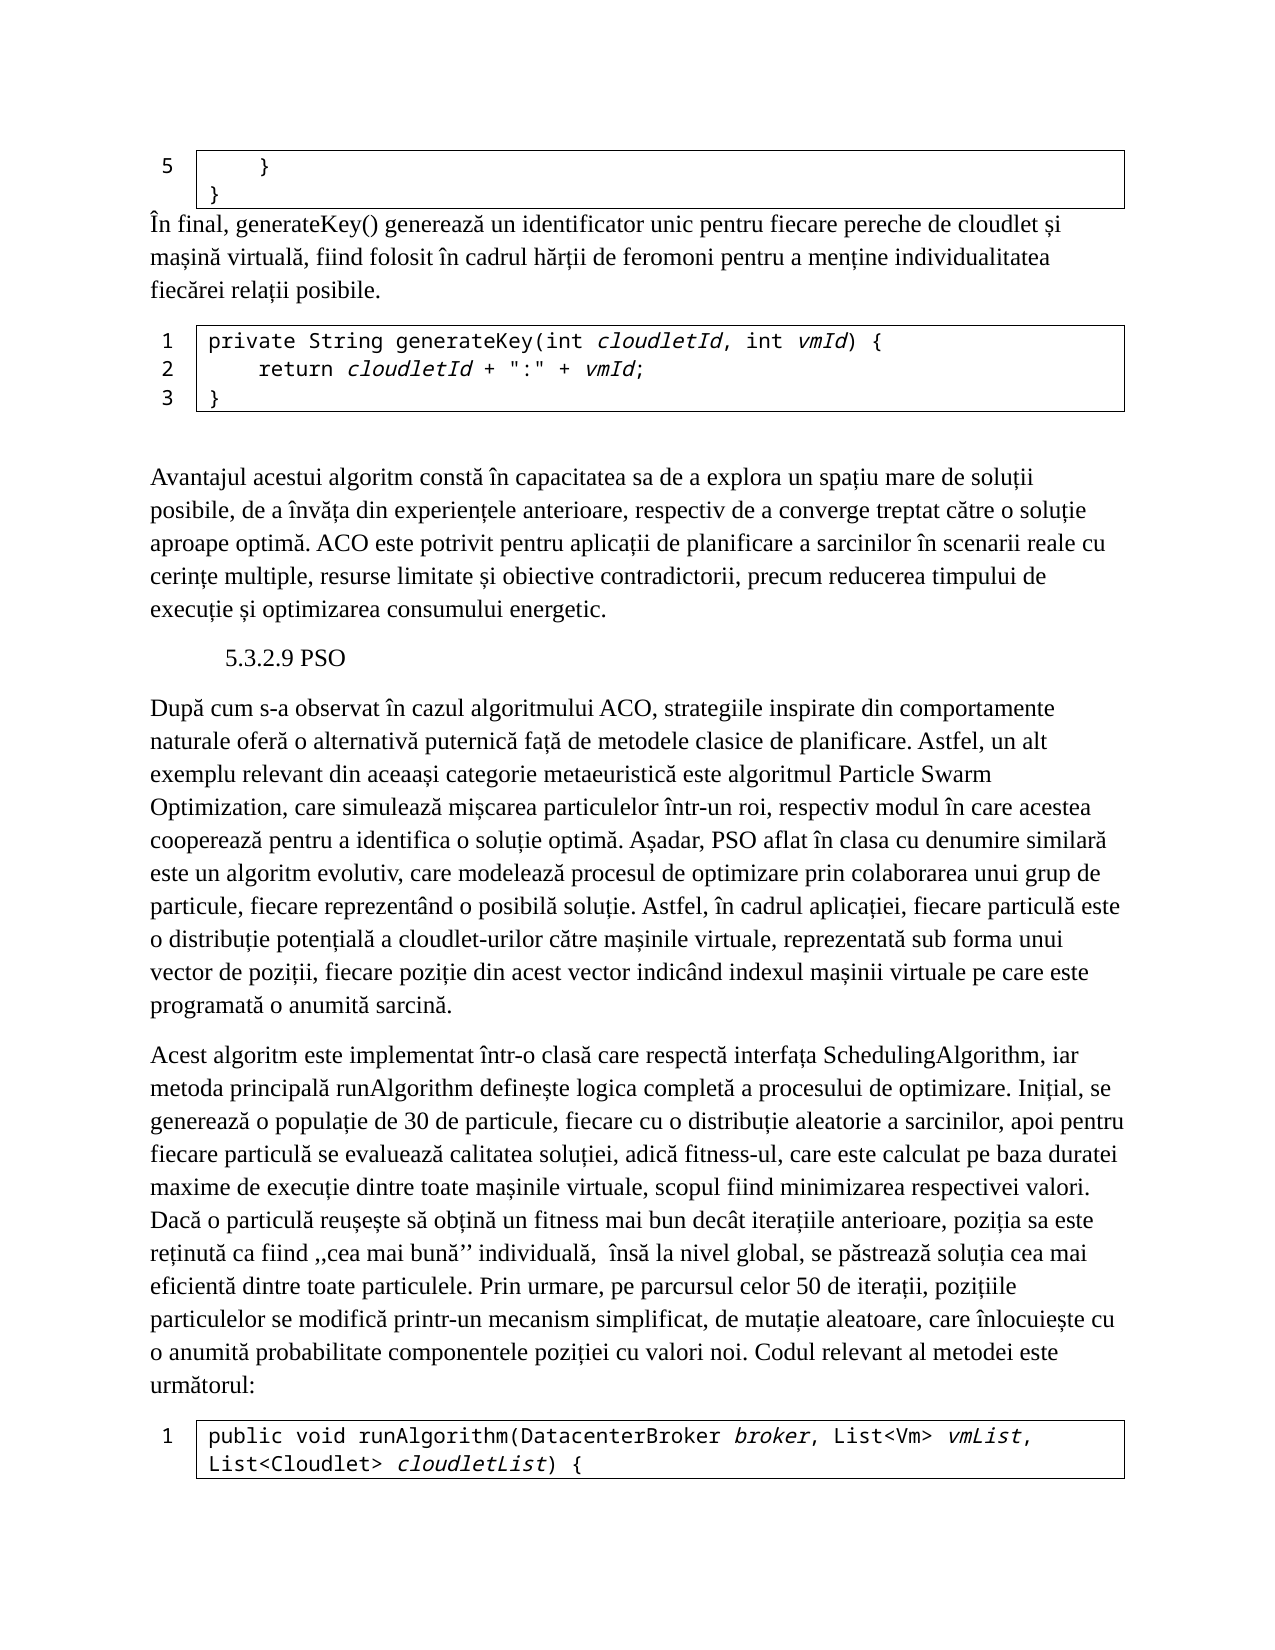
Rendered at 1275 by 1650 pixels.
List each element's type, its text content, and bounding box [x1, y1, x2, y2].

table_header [197, 1421, 1124, 1478]
list PSO [225, 643, 1125, 672]
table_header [150, 1420, 196, 1478]
text Avantajul acestui algoritm constă în capacitatea sa de a explora un spațiu mare de soluții posibile, de a învăța din experiențele anterioare, respectiv de a converge treptat către o soluție aproape optimă. ACO este potrivit pentru aplicații de planificare a sarcinilor în scenarii reale cu cerințe multiple, resurse limitate și obiective contradictorii, precum reducerea timpului de execuție și optimizarea consumului energetic. [150, 462, 1125, 623]
table_header 1 2 3 4 5 [150, 150, 196, 208]
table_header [197, 151, 1124, 208]
text Acest algoritm este implementat într-o clasă care respectă interfața SchedulingAlgorithm, iar metoda principală runAlgorithm definește logica completă a procesului de optimizare. Inițial, se generează o populație de 30 de particule, fiecare cu o distribuție aleatorie a sarcinilor, apoi pentru fiecare particulă se evaluează calitatea soluției, adică fitness-ul, care este calculat pe baza duratei maxime de execuție dintre toate mașinile virtuale, scopul fiind minimizarea respectivei valori. Dacă o particulă reușește să obțină un fitness mai bun decât iterațiile anterioare, poziția sa este reținută ca fiind ,,cea mai bună’’ individuală, însă la nivel global, se păstrează soluția cea mai eficientă dintre toate particulele. Prin urmare, pe parcursul celor 50 de iterații, pozițiile particulelor se modifică printr-un mecanism simplificat, de mutație aleatoare, care înlocuiește cu o anumită probabilitate componentele poziției cu valori noi. Codul relevant al metodei este următorul: [150, 1040, 1125, 1399]
text În final, generateKey() generează un identificator unic pentru fiecare pereche de cloudlet și mașină virtuală, fiind folosit în cadrul hărții de feromoni pentru a menține individualitatea fiecărei relații posibile. [150, 209, 1125, 304]
table_header private String generateKey(int cloudletId, int vmId) { return cloudletId + ":" + vmId; } [197, 326, 1124, 411]
table_header 1 2 3 [150, 325, 196, 411]
text După cum s-a observat în cazul algoritmului ACO, strategiile inspirate din comportamente naturale oferă o alternativă puternică față de metodele clasice de planificare. Astfel, un alt exemplu relevant din aceaași categorie metaeuristică este algoritmul Particle Swarm Optimization, care simulează mișcarea particulelor într-un roi, respectiv modul în care acestea cooperează pentru a identifica o soluție optimă. Așadar, PSO aflat în clasa cu denumire similară este un algoritm evolutiv, care modelează procesul de optimizare prin colaborarea unui grup de particule, fiecare reprezentând o posibilă soluție. Astfel, în cadrul aplicației, fiecare particulă este o distribuție potențială a cloudlet-urilor către mașinile virtuale, reprezentată sub forma unui vector de poziții, fiecare poziție din acest vector indicând indexul mașinii virtuale pe care este programată o anumită sarcină. [150, 693, 1125, 1019]
